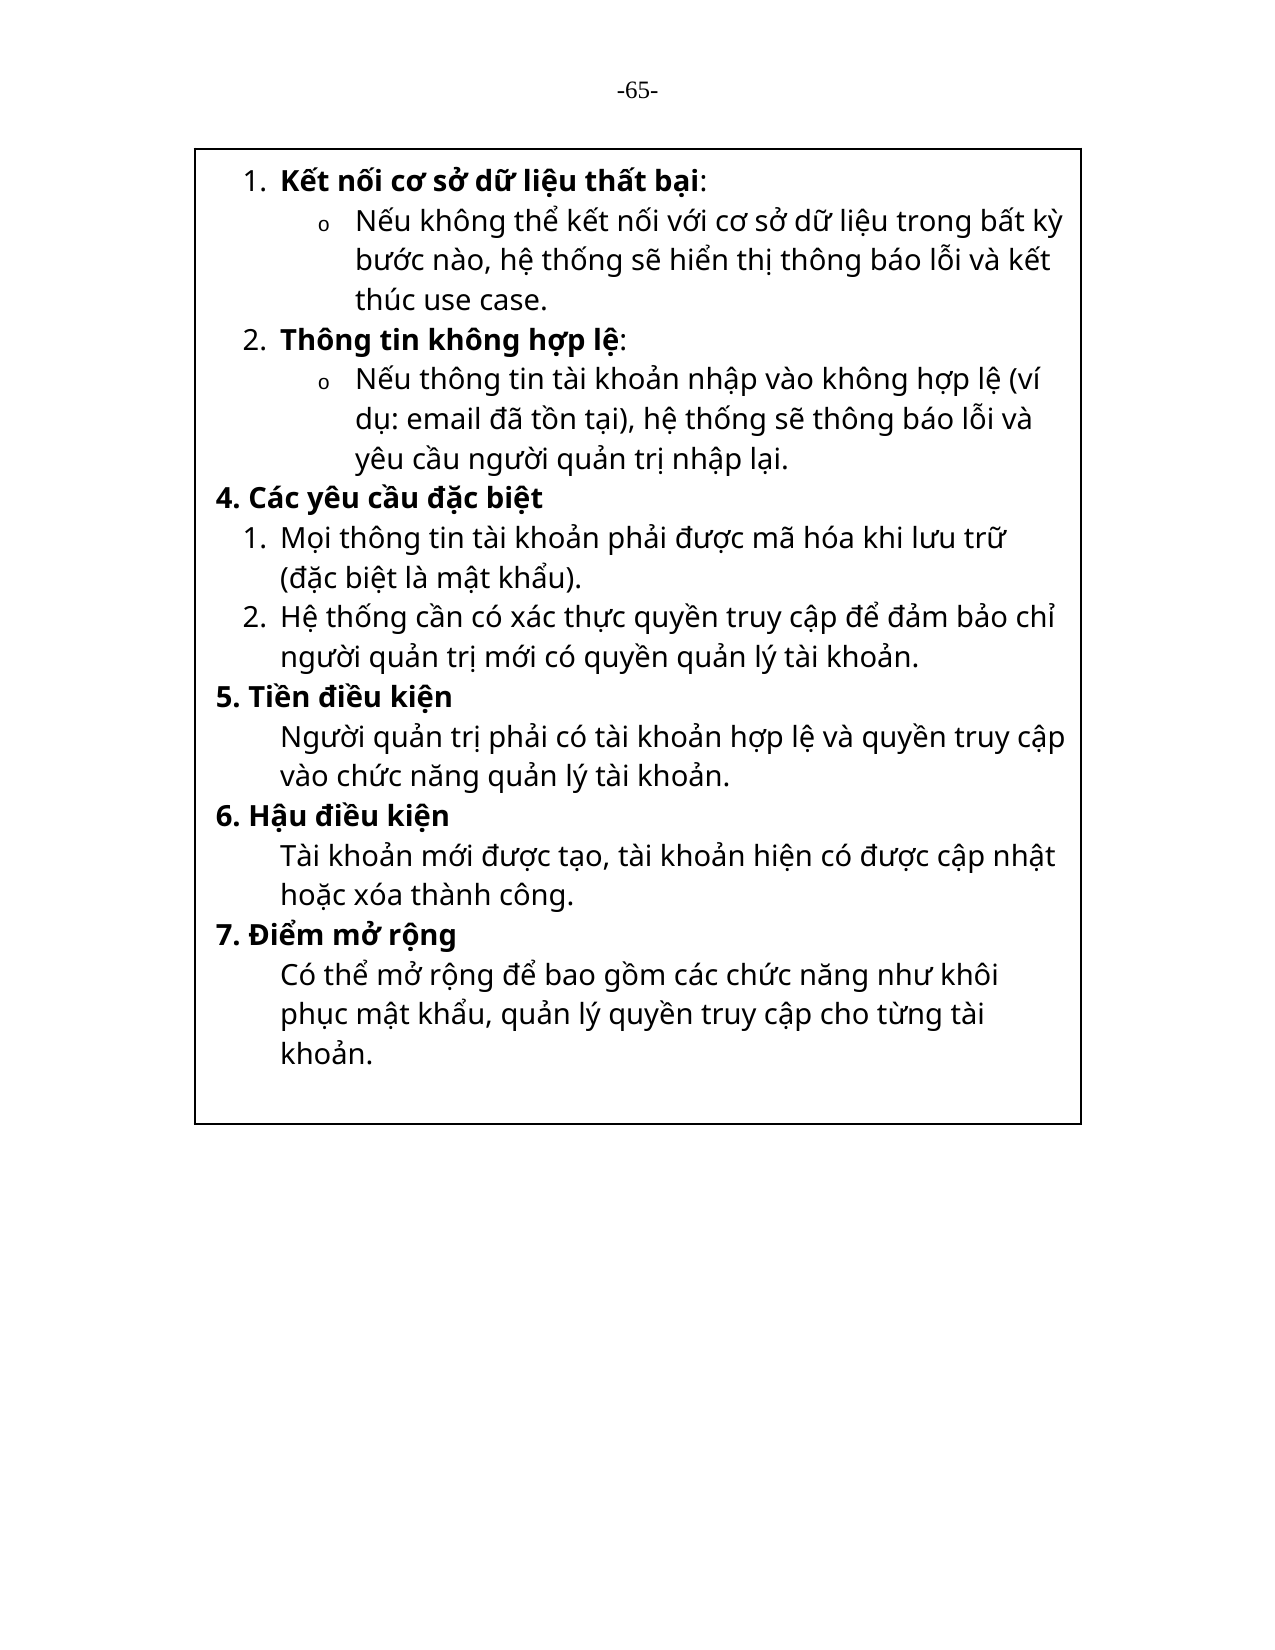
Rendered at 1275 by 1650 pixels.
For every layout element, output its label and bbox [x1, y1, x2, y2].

table_header [196, 150, 1080, 1123]
